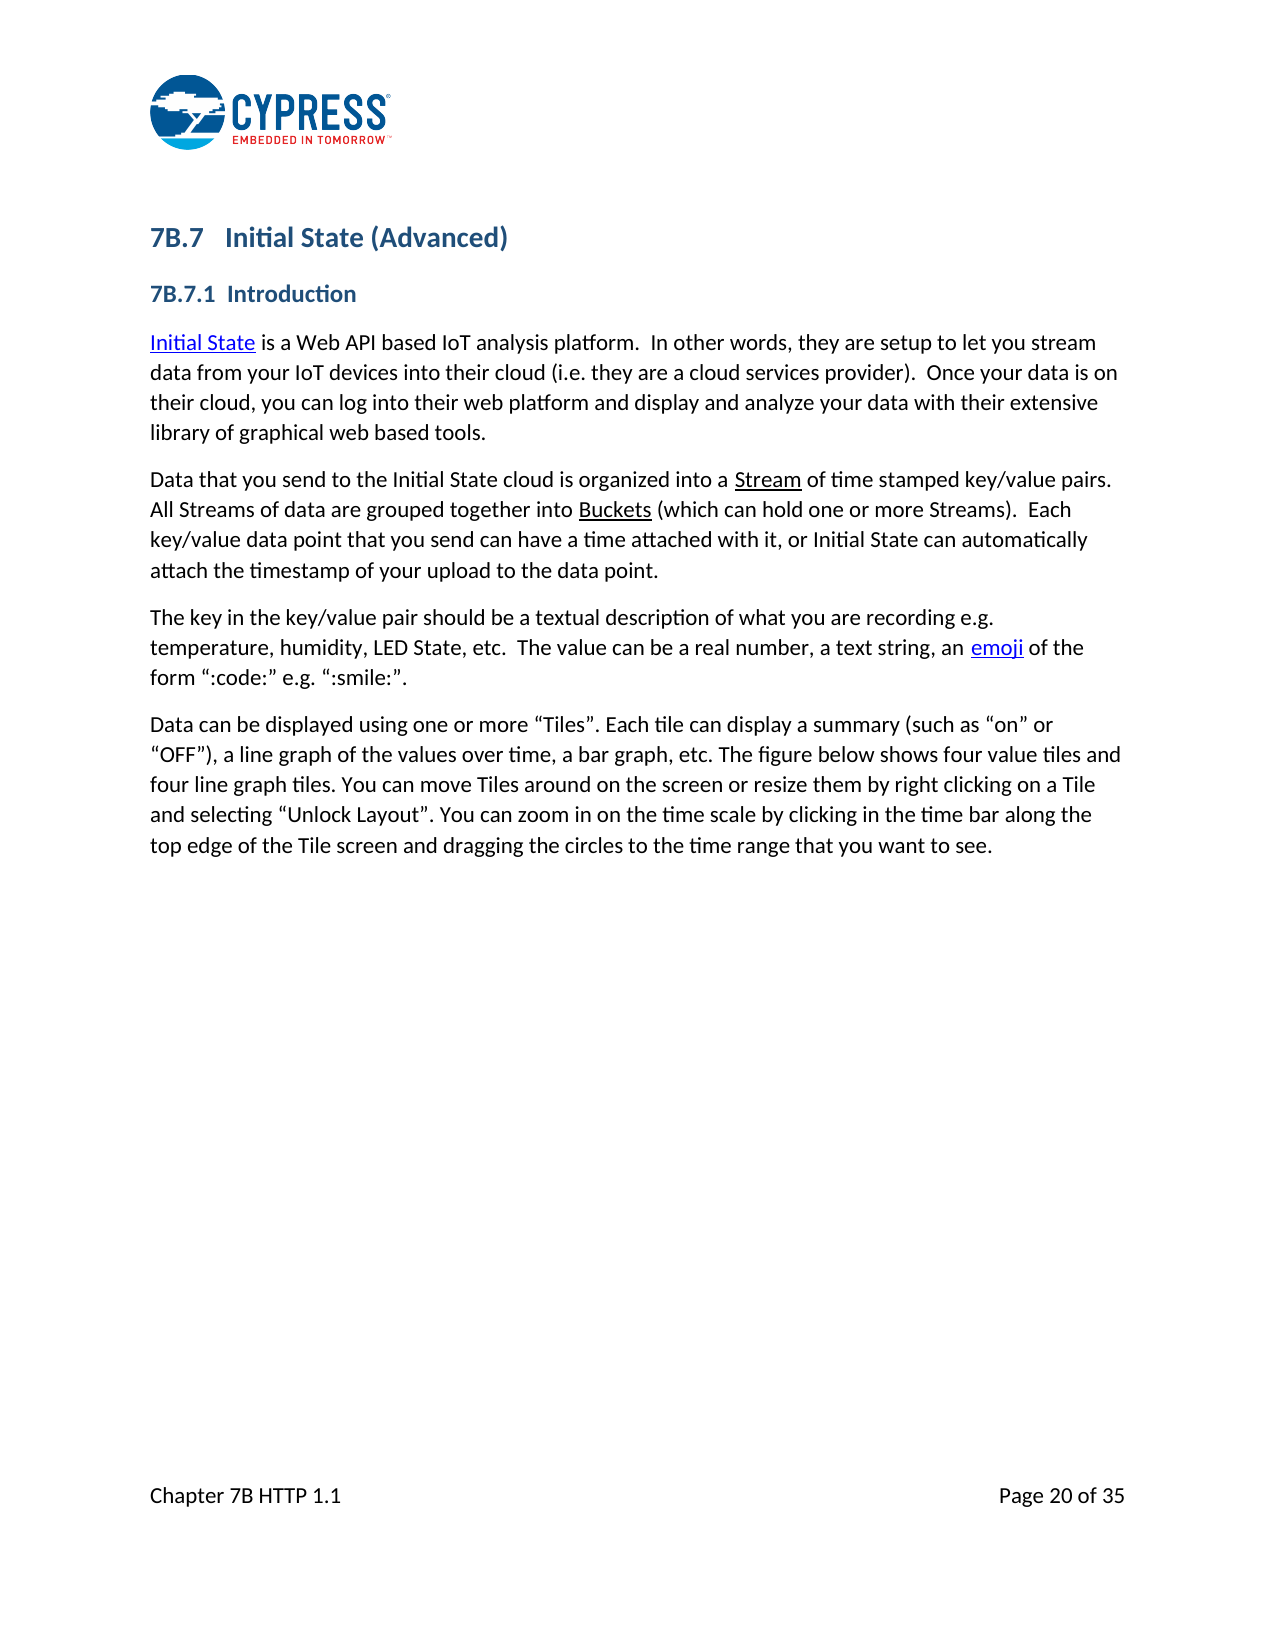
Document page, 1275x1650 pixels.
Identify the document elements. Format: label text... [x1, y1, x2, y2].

subtitle Initial State (Advanced) [150, 219, 1125, 254]
text Initial State is a Web API based IoT analysis platform. In other words, they are setup to let you stream data from your IoT devices into their cloud (i.e. they are a cloud services provider). Once your data is on their cloud, you can log into their web platform and display and analyze your data with their extensive library of graphical web based tools. [150, 328, 1125, 446]
text Data can be displayed using one or more “Tiles”. Each tile can display a summary (such as “on” or “OFF”), a line graph of the values over time, a bar graph, etc. The figure below shows four value tiles and four line graph tiles. You can move Tiles around on the screen or resize them by right clicking on a Tile and selecting “Unlock Layout”. You can zoom in on the time scale by clicking in the time bar along the top edge of the Tile screen and dragging the circles to the time range that you want to see. [150, 710, 1125, 859]
text The key in the key/value pair should be a textual description of what you are recording e.g. temperature, humidity, LED State, etc. The value can be a real number, a text string, an emoji of the form “:code:” e.g. “:smile:”. [150, 603, 1125, 691]
text Data that you send to the Initial State cloud is organized into a Stream of time stamped key/value pairs. All Streams of data are grouped together into Buckets (which can hold one or more Streams). Each key/value data point that you send can have a time attached with it, or Initial State can automatically attach the timestamp of your upload to the data point. [150, 465, 1125, 584]
subtitle Introduction [150, 278, 1125, 308]
picture [150, 75, 392, 150]
